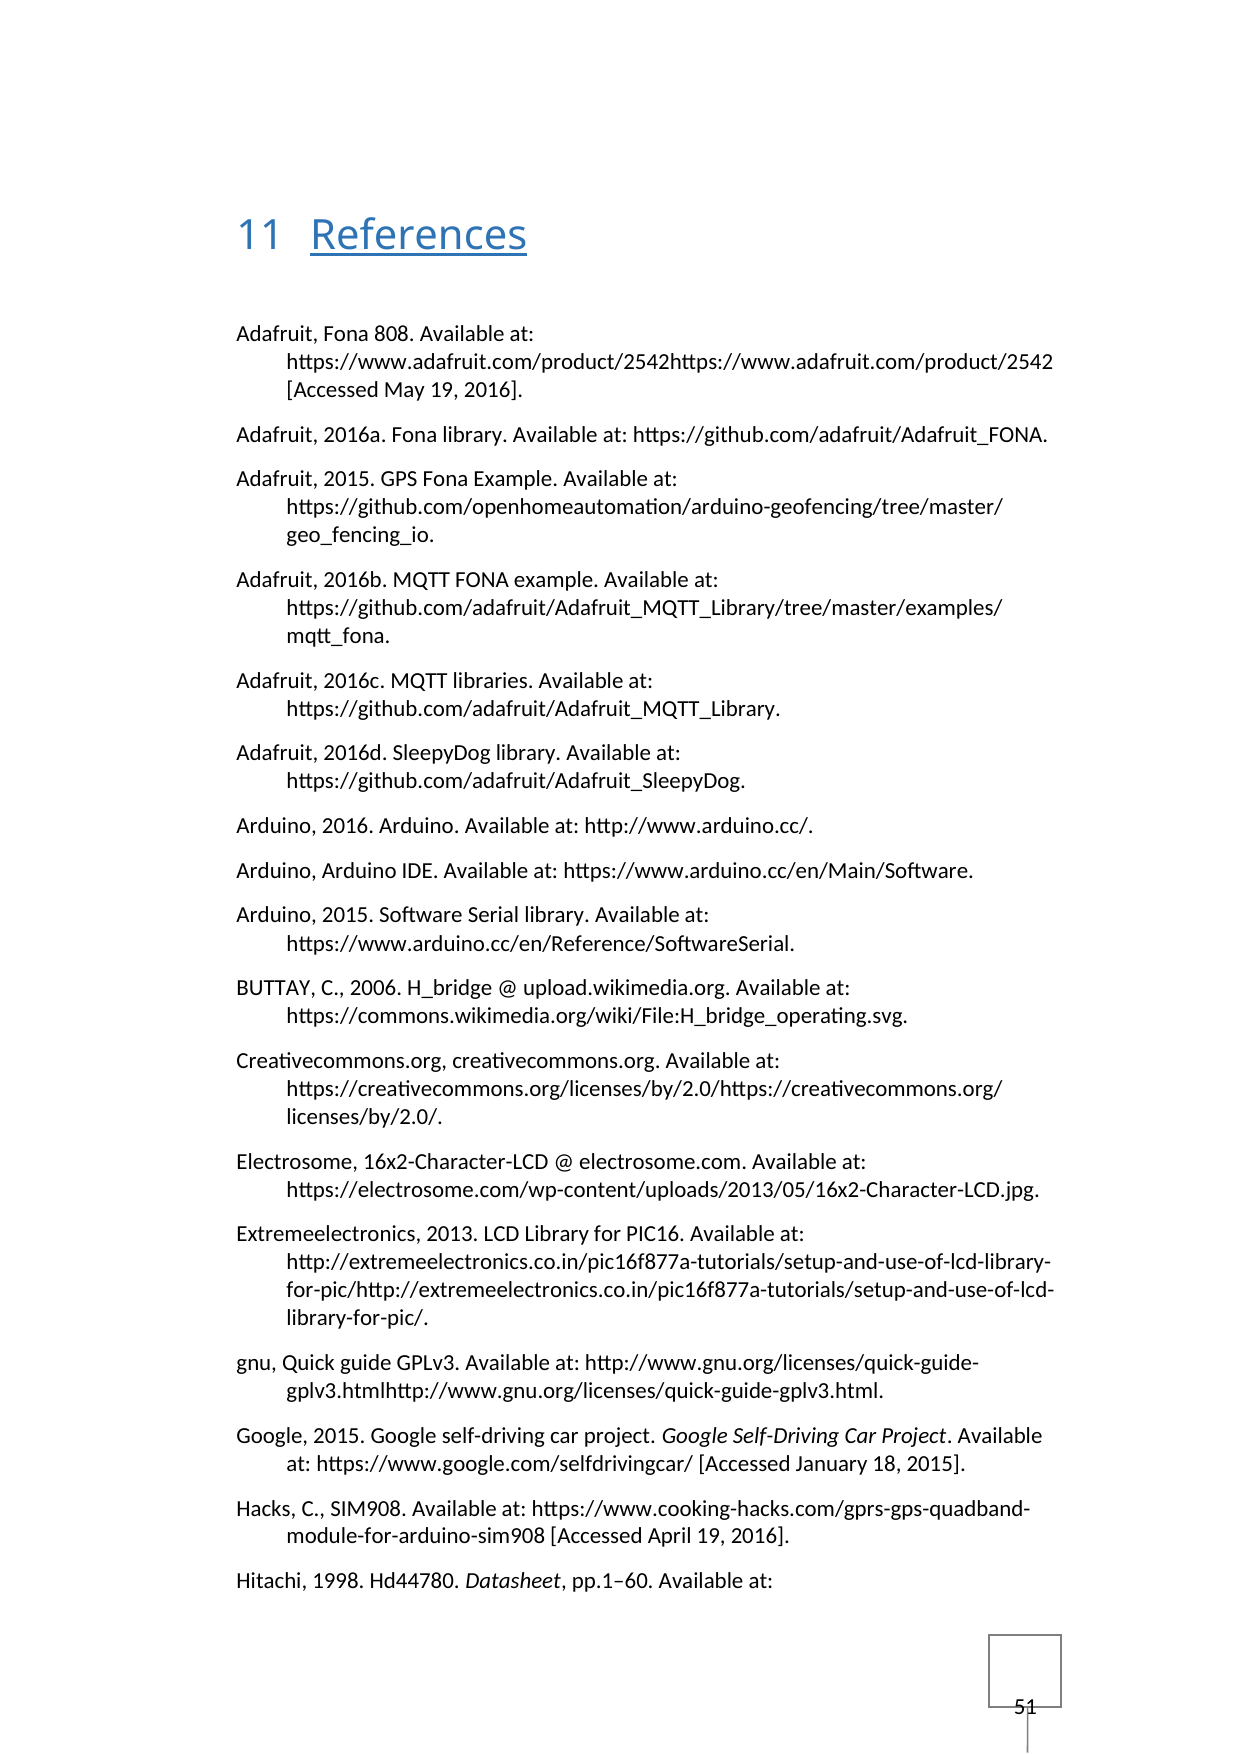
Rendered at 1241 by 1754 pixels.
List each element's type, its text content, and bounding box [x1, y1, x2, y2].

text Hacks, C., SIM908. Available at: https://www.cooking-hacks.com/gprs-gps-quadband-module-for-arduino-sim908 [Accessed April 19, 2016]. [236, 1494, 1063, 1550]
text Adafruit, Fona 808. Available at: https://www.adafruit.com/product/2542https://www.adafruit.com/product/2542 [Accessed May 19, 2016]. [236, 319, 1063, 403]
text Creativecommons.org, creativecommons.org. Available at: https://creativecommons.org/licenses/by/2.0/https://creativecommons.org/licenses/by/2.0/. [236, 1046, 1063, 1130]
text Google, 2015. Google self-driving car project. Google Self-Driving Car Project. Available at: https://www.google.com/selfdrivingcar/ [Accessed January 18, 2015]. [236, 1421, 1063, 1477]
text Arduino, 2016. Arduino. Available at: http://www.arduino.cc/. [236, 811, 1063, 839]
text Electrosome, 16x2-Character-LCD @ electrosome.com. Available at: https://electrosome.com/wp-content/uploads/2013/05/16x2-Character-LCD.jpg. [236, 1147, 1063, 1203]
text Adafruit, 2016c. MQTT libraries. Available at: https://github.com/adafruit/Adafruit_MQTT_Library. [236, 666, 1063, 722]
text BUTTAY, C., 2006. H_bridge @ upload.wikimedia.org. Available at: https://commons.wikimedia.org/wiki/File:H_bridge_operating.svg. [236, 973, 1063, 1029]
text Arduino, Arduino IDE. Available at: https://www.arduino.cc/en/Main/Software. [236, 856, 1063, 884]
text Adafruit, 2016b. MQTT FONA example. Available at: https://github.com/adafruit/Adafruit_MQTT_Library/tree/master/examples/mqtt_fona. [236, 565, 1063, 649]
text Extremeelectronics, 2013. LCD Library for PIC16. Available at: http://extremeelectronics.co.in/pic16f877a-tutorials/setup-and-use-of-lcd-library-for-pic/http://extremeelectronics.co.in/pic16f877a-tutorials/setup-and-use-of-lcd-library-for-pic/. [236, 1219, 1063, 1332]
text Arduino, 2015. Software Serial library. Available at: https://www.arduino.cc/en/Reference/SoftwareSerial. [236, 901, 1063, 957]
text Adafruit, 2016d. SleepyDog library. Available at: https://github.com/adafruit/Adafruit_SleepyDog. [236, 738, 1063, 794]
text Adafruit, 2016a. Fona library. Available at: https://github.com/adafruit/Adafruit_FONA. [236, 420, 1063, 448]
text gnu, Quick guide GPLv3. Available at: http://www.gnu.org/licenses/quick-guide-gplv3.htmlhttp://www.gnu.org/licenses/quick-guide-gplv3.html. [236, 1348, 1063, 1404]
subtitle References [236, 205, 1063, 262]
text Adafruit, 2015. GPS Fona Example. Available at: https://github.com/openhomeautomation/arduino-geofencing/tree/master/geo_fencing_io. [236, 464, 1063, 548]
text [236, 1566, 1063, 1594]
